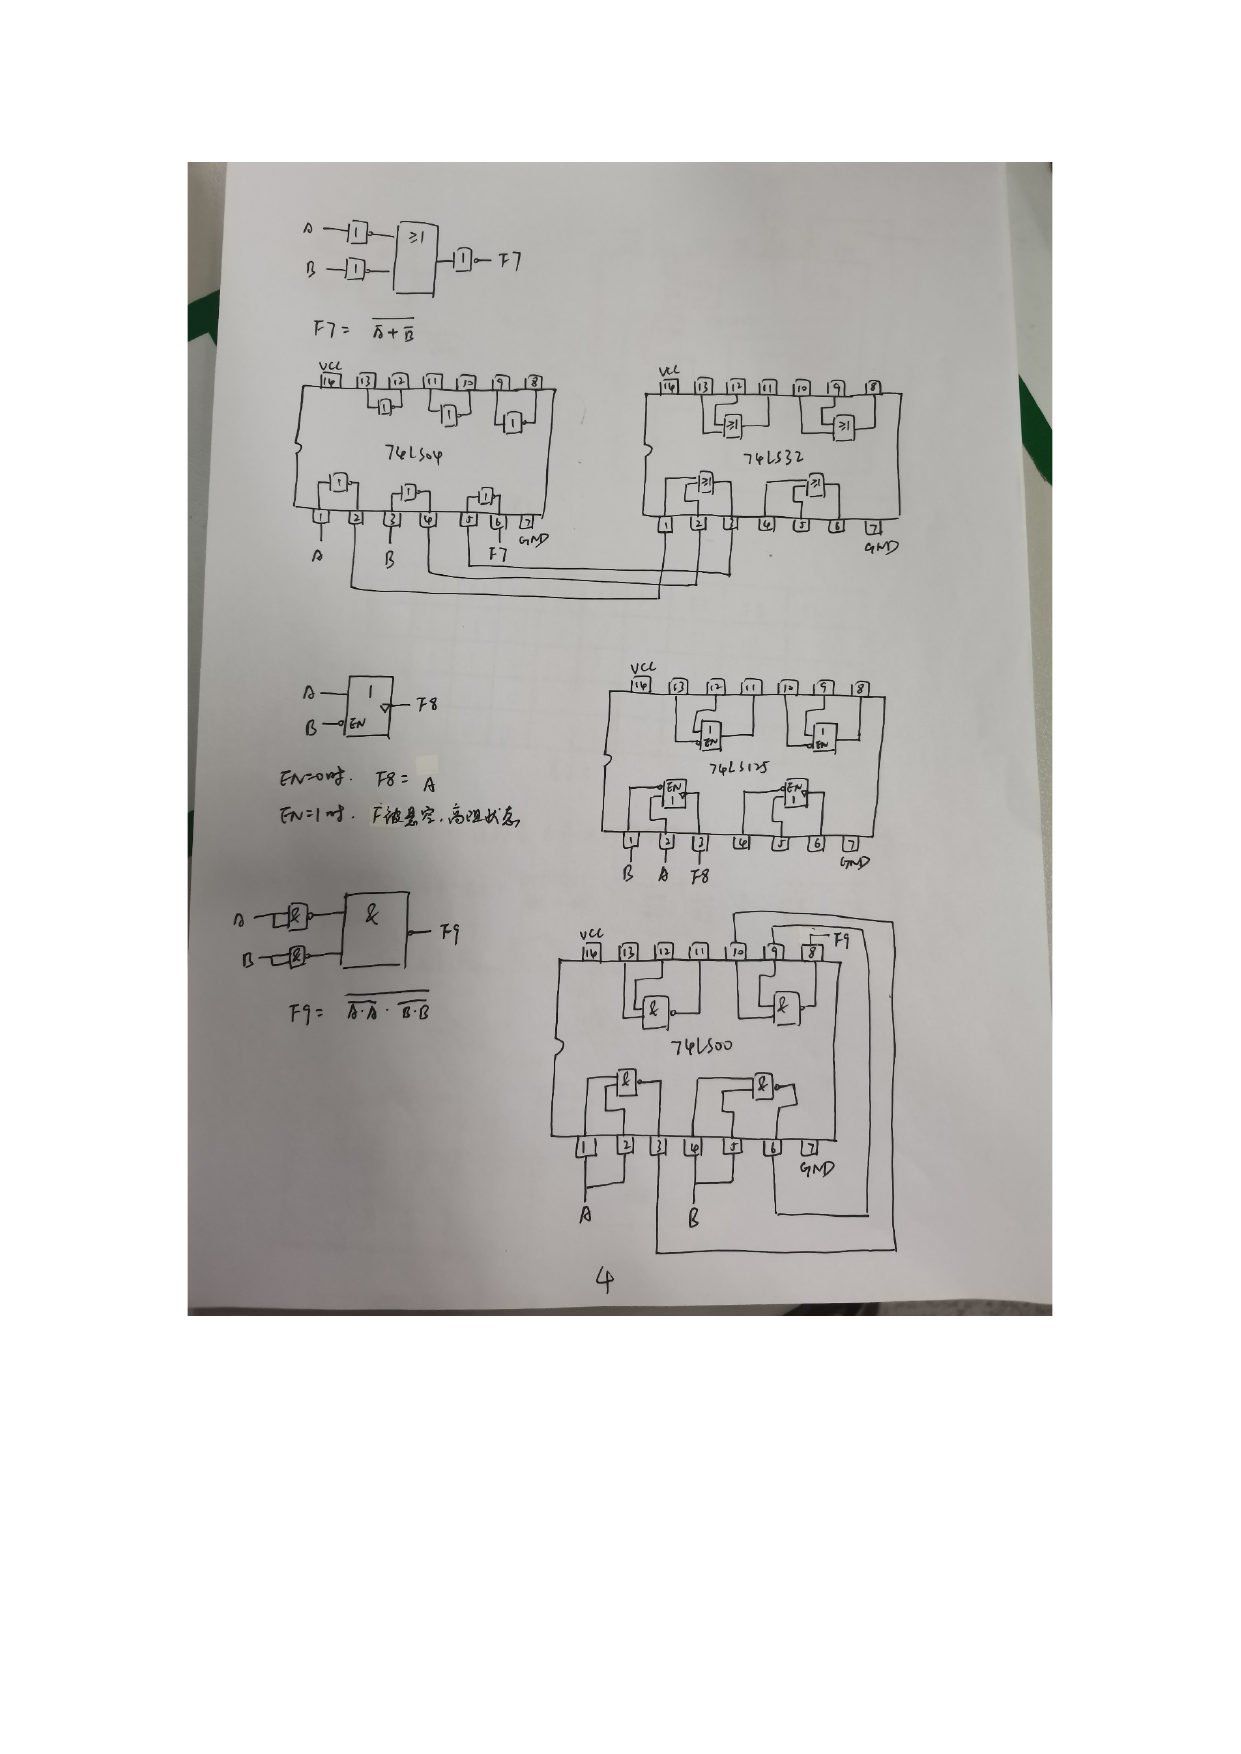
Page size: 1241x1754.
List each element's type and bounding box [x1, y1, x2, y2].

picture [187, 162, 1053, 1316]
